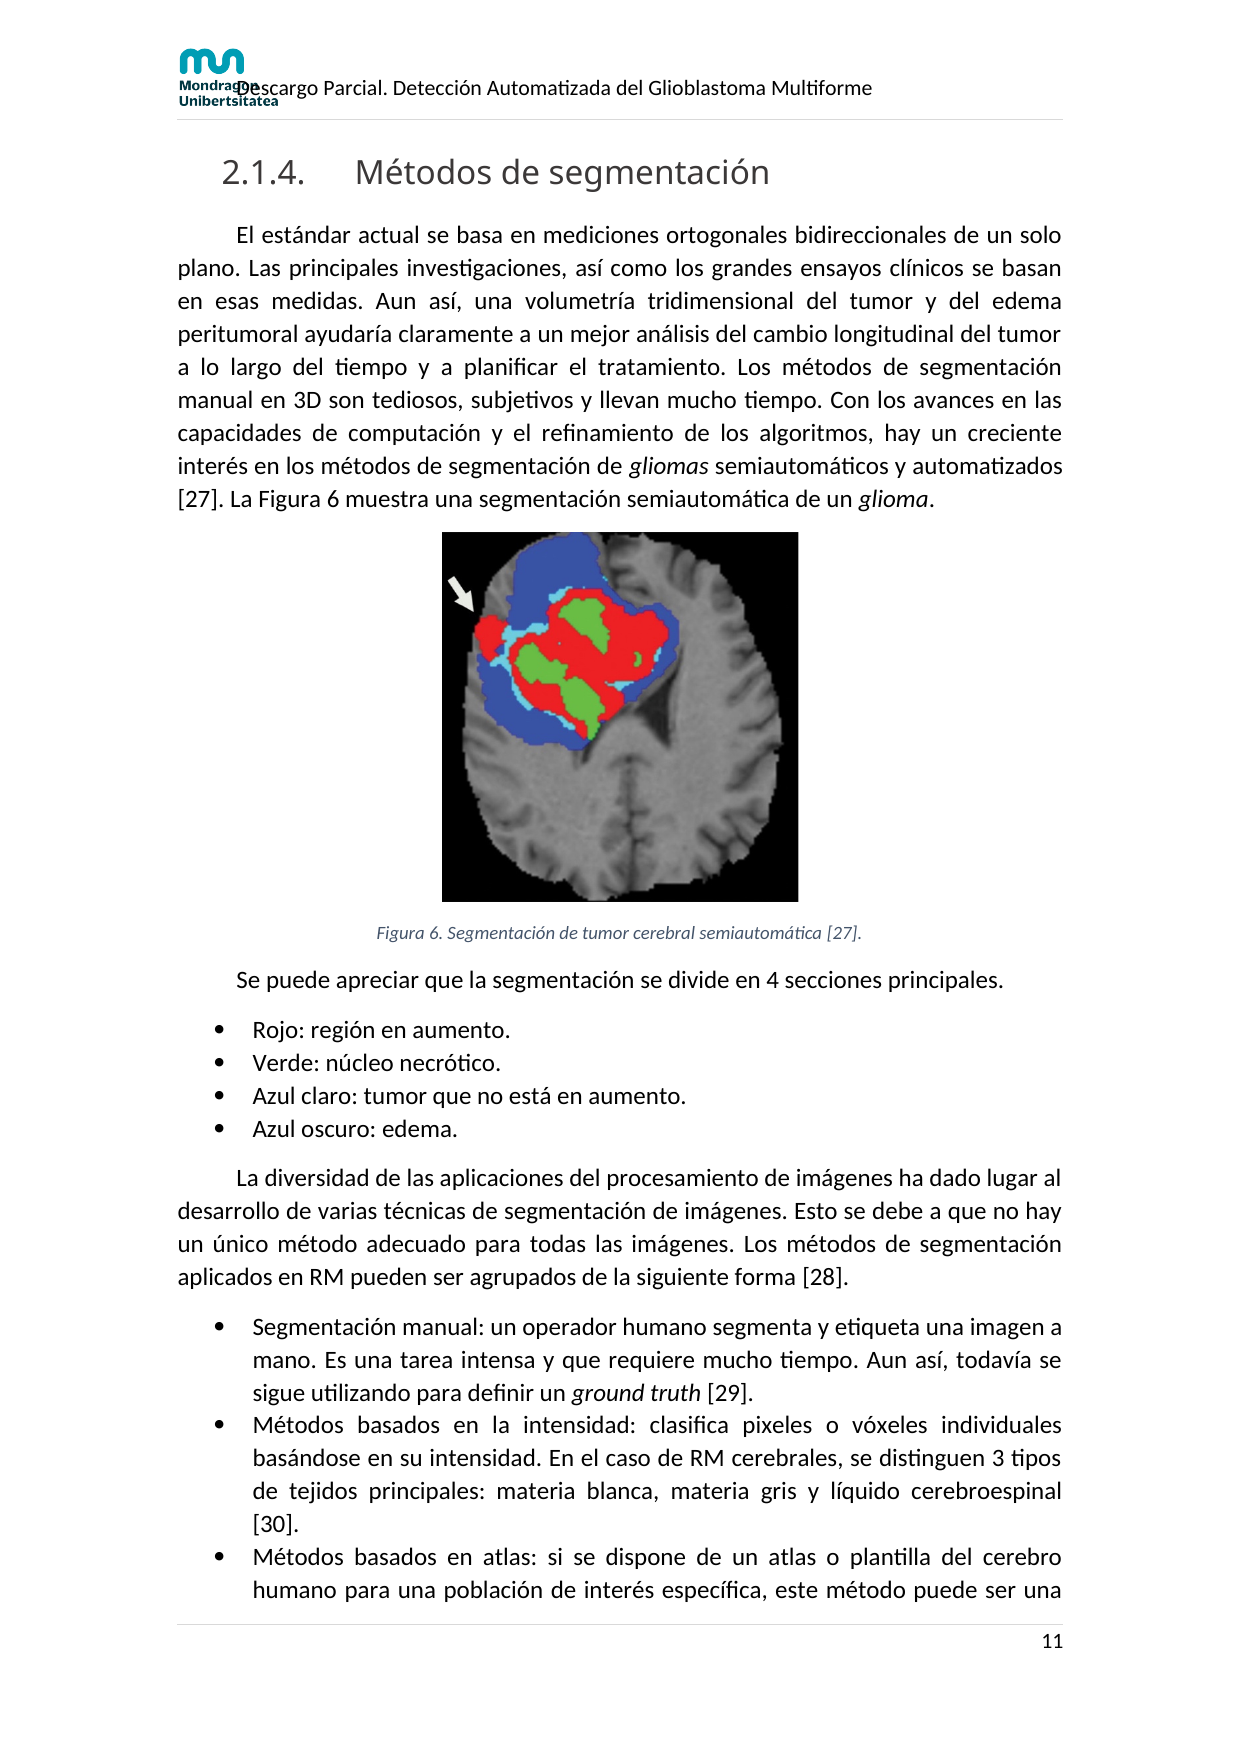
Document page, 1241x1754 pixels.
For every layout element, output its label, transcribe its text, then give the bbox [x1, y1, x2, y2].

picture [154, 36, 291, 118]
list Verde: núcleo necrótico. [215, 1047, 1063, 1078]
list Azul claro: tumor que no está en aumento. [215, 1080, 1063, 1111]
text Figura 6. Segmentación de tumor cerebral semiautomática [27]. [177, 921, 1063, 944]
subtitle Métodos de segmentación [221, 149, 1063, 194]
text El estándar actual se basa en mediciones ortogonales bidireccionales de un solo plano. Las principales investigaciones, así como los grandes ensayos clínicos se basan en esas medidas. Aun así, una volumetría tridimensional del tumor y del edema peritumoral ayudaría claramente a un mejor análisis del cambio longitudinal del tumor a lo largo del tiempo y a planificar el tratamiento. Los métodos de segmentación manual en 3D son tediosos, subjetivos y llevan mucho tiempo. Con los avances en las capacidades de computación y el refinamiento de los algoritmos, hay un creciente interés en los métodos de segmentación de gliomas semiautomáticos y automatizados [27]. La Figura 6 muestra una segmentación semiautomática de un glioma. [177, 219, 1063, 513]
picture [442, 532, 799, 902]
list Segmentación manual: un operador humano segmenta y etiqueta una imagen a mano. Es una tarea intensa y que requiere mucho tiempo. Aun así, todavía se sigue utilizando para definir un ground truth [29]. [215, 1311, 1063, 1407]
text La diversidad de las aplicaciones del procesamiento de imágenes ha dado lugar al desarrollo de varias técnicas de segmentación de imágenes. Esto se debe a que no hay un único método adecuado para todas las imágenes. Los métodos de segmentación aplicados en RM pueden ser agrupados de la siguiente forma [28]. [177, 1162, 1063, 1292]
list Métodos basados en la intensidad: clasifica pixeles o vóxeles individuales basándose en su intensidad. En el caso de RM cerebrales, se distinguen 3 tipos de tejidos principales: materia blanca, materia gris y líquido cerebroespinal [30]. [215, 1409, 1063, 1539]
list Rojo: región en aumento. [215, 1014, 1063, 1045]
text Se puede apreciar que la segmentación se divide en 4 secciones principales. [177, 964, 1063, 995]
list Azul oscuro: edema. [215, 1113, 1063, 1143]
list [215, 1541, 1063, 1605]
